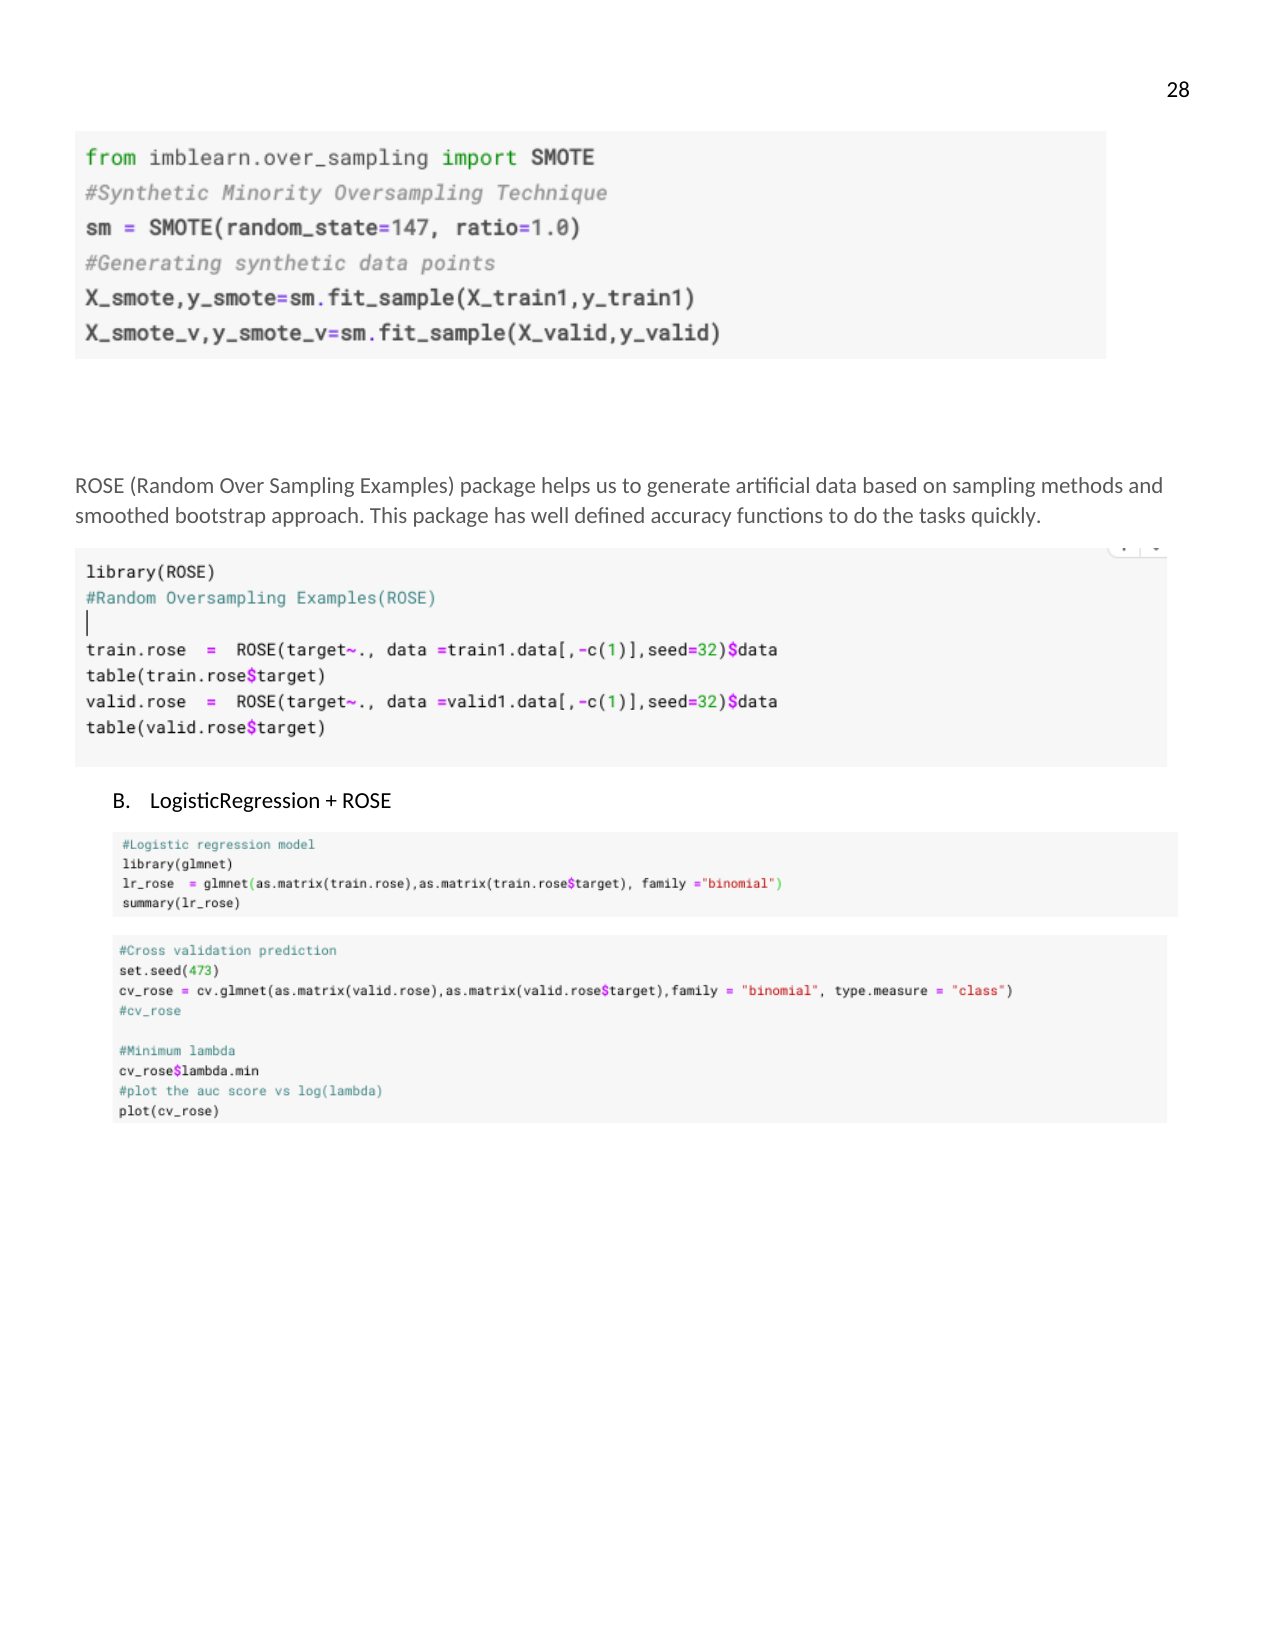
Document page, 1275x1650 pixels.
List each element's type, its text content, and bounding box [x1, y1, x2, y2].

picture [75, 548, 1168, 767]
text ROSE (Random Over Sampling Examples) package helps us to generate artificial data based on sampling methods and smoothed bootstrap approach. This package has well defined accuracy functions to do the tasks quickly. [75, 471, 1200, 529]
list LogisticRegression + ROSE [112, 786, 1200, 814]
picture [75, 131, 1107, 359]
picture [112, 935, 1168, 1123]
picture [112, 832, 1179, 917]
